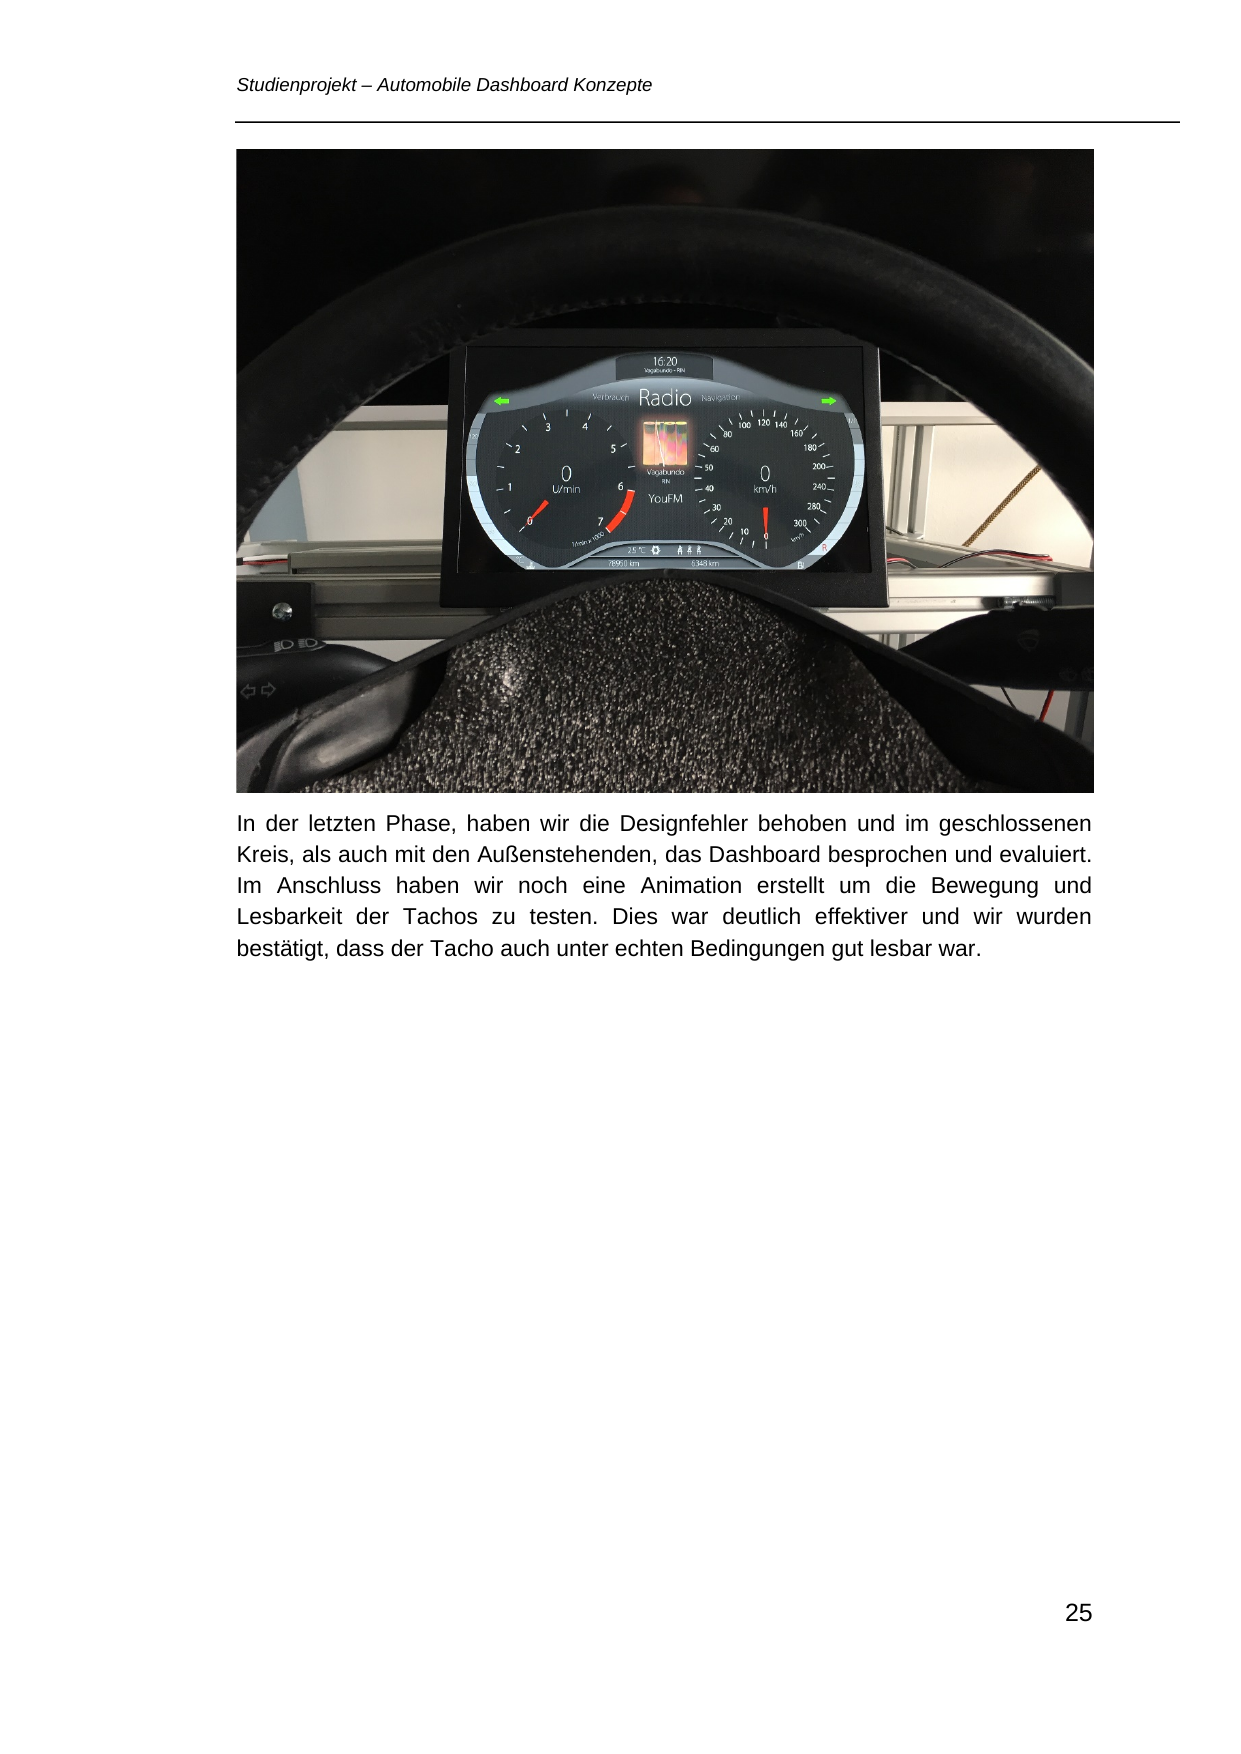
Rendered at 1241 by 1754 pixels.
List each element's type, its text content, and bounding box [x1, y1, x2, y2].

picture [236, 149, 1094, 793]
text In der letzten Phase, haben wir die Designfehler behoben und im geschlossenen Kreis, als auch mit den Außenstehenden, das Dashboard besprochen und evaluiert. Im Anschluss haben wir noch eine Animation erstellt um die Bewegung und Lesbarkeit der Tachos zu testen. Dies war deutlich effektiver und wir wurden bestätigt, dass der Tacho auch unter echten Bedingungen gut lesbar war. [236, 805, 1092, 961]
